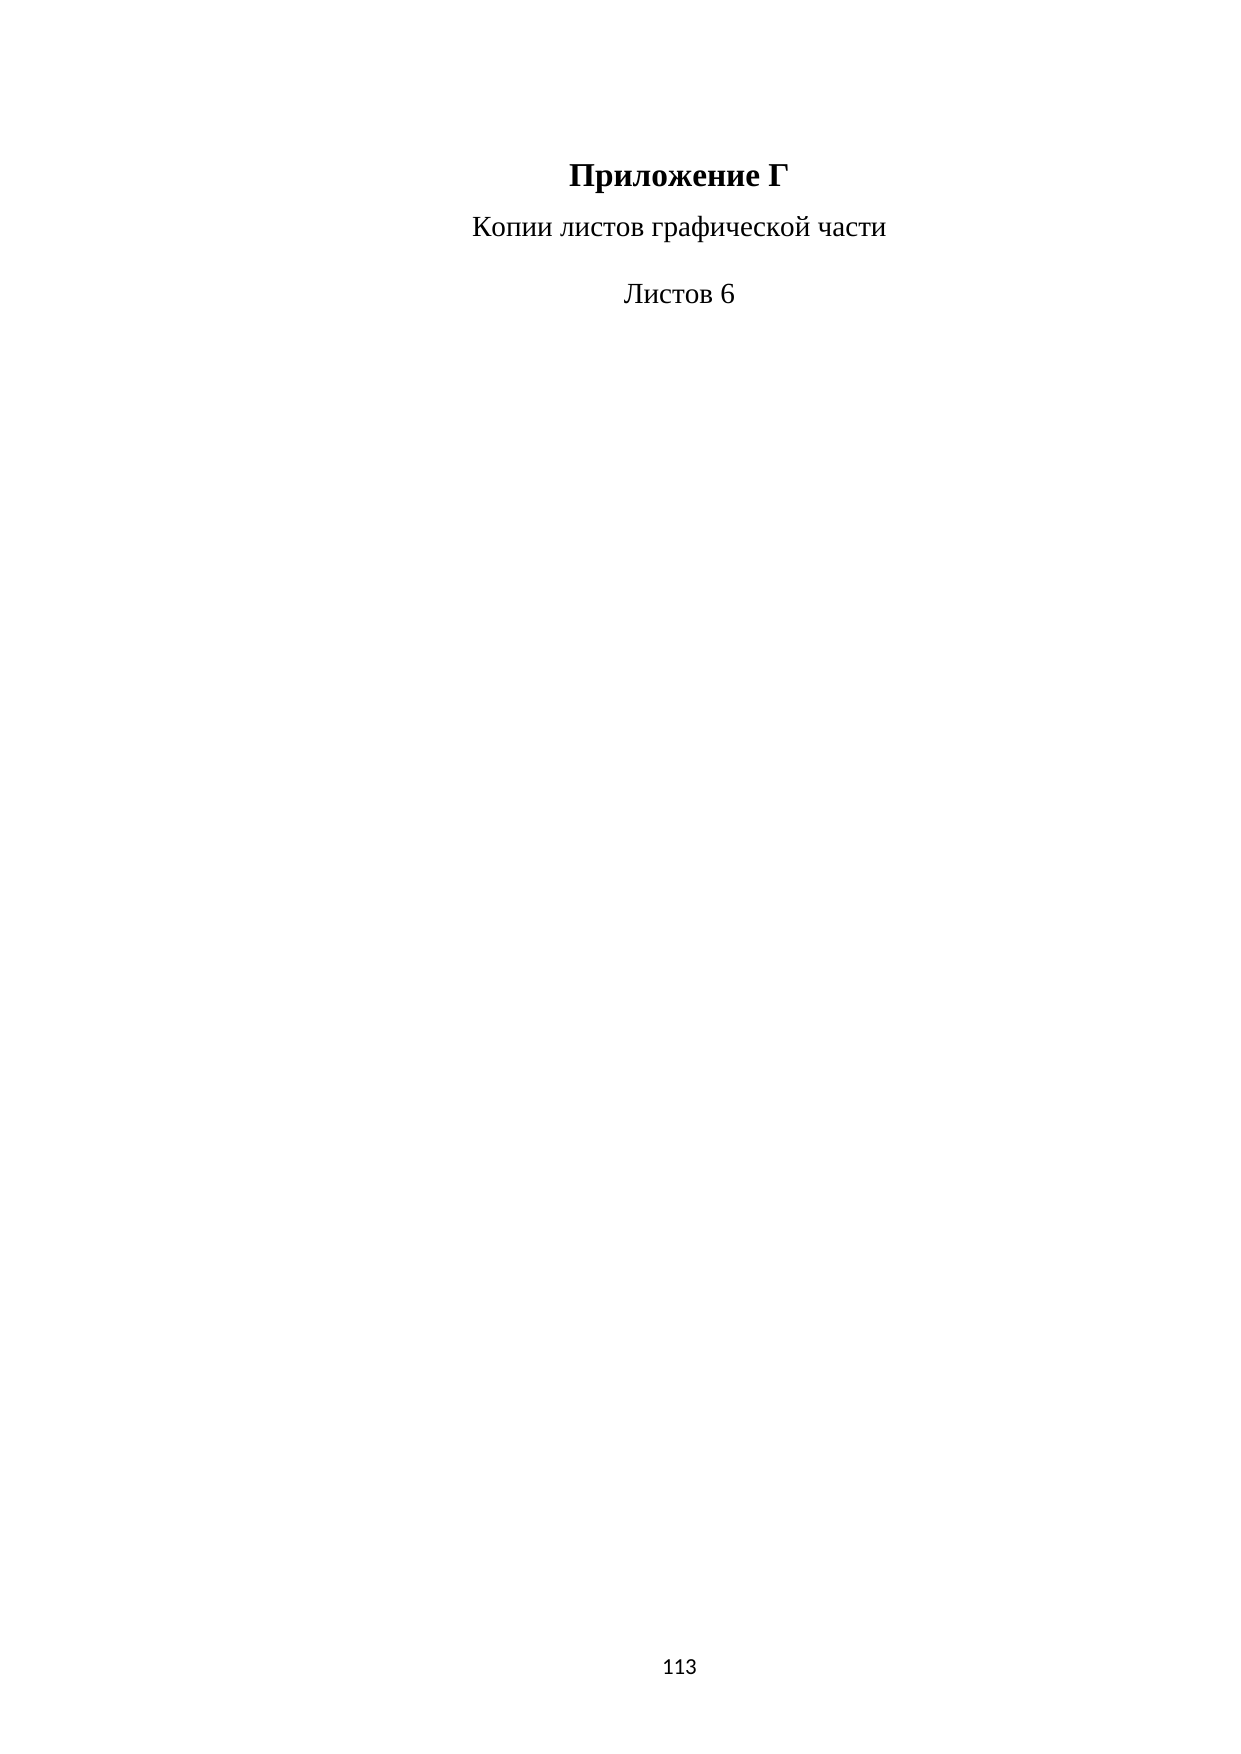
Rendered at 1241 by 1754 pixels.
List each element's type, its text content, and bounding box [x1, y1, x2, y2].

text Копии листов графической части [177, 209, 1181, 243]
text Листов 6 [177, 276, 1181, 310]
subtitle Приложение Г [177, 156, 1181, 194]
